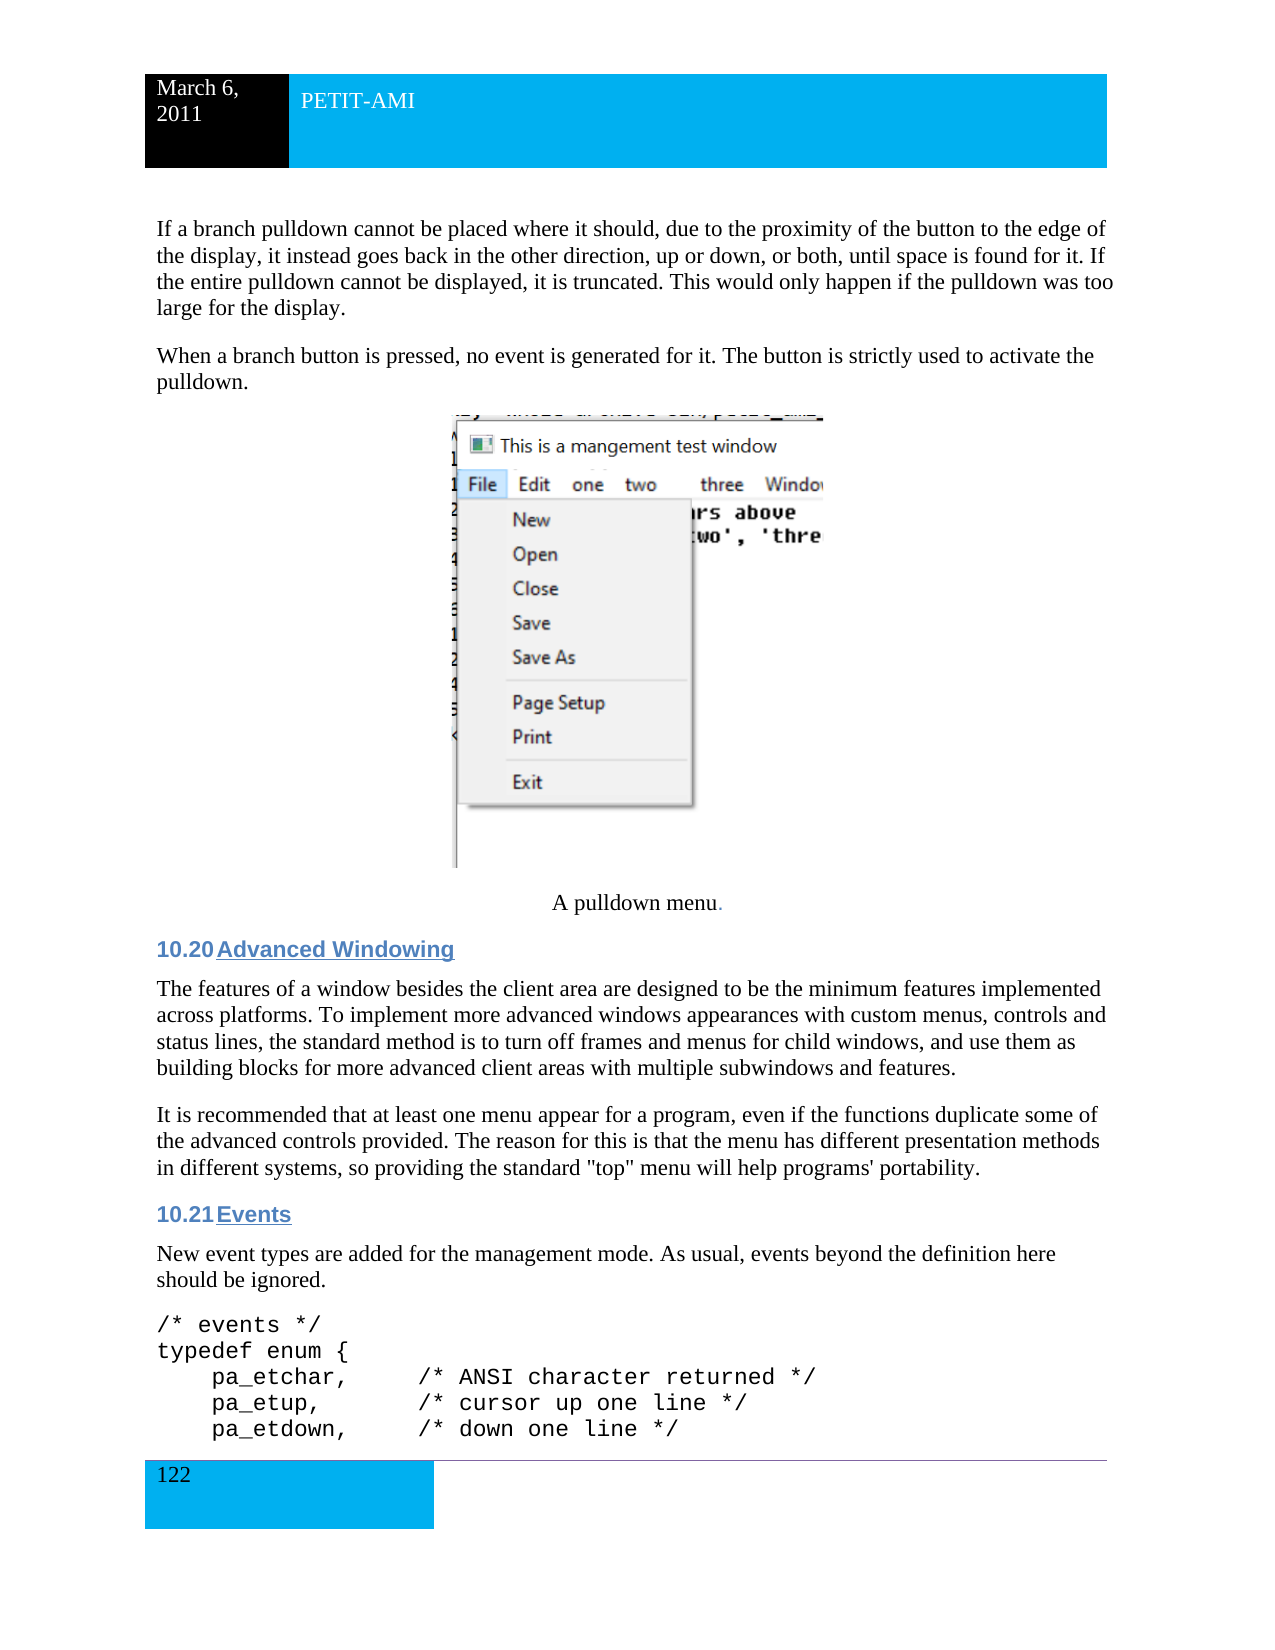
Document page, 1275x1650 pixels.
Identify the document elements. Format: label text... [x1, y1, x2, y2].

text The features of a window besides the client area are designed to be the minimum features implemented across platforms. To implement more advanced windows appearances with custom menus, controls and status lines, the standard method is to turn off frames and menus for child windows, and use them as building blocks for more advanced client areas with multiple subwindows and features. [156, 975, 1118, 1080]
text pa_etdown, /* down one line */ [156, 1417, 1118, 1443]
text A pulldown menu. [156, 889, 1118, 915]
text If a branch pulldown cannot be placed where it should, due to the proximity of the button to the edge of the display, it instead goes back in the other direction, up or down, or both, until space is found for it. If the entire pulldown cannot be displayed, it is truncated. This would only happen if the pulldown was too large for the display. [156, 215, 1118, 321]
text /* events */ [156, 1313, 1118, 1339]
text typedef enum { [156, 1339, 1118, 1365]
subtitle Advanced Windowing [156, 936, 1118, 962]
text It is recommended that at least one menu appear for a program, even if the functions duplicate some of the advanced controls provided. The reason for this is that the menu has different presentation methods in different systems, so providing the standard "top" menu will help programs' portability. [156, 1101, 1118, 1180]
subtitle Events [156, 1201, 1118, 1227]
text pa_etchar, /* ANSI character returned */ [156, 1365, 1118, 1391]
text pa_etup, /* cursor up one line */ [156, 1391, 1118, 1417]
text When a branch button is pressed, no event is generated for it. The button is strictly used to activate the pulldown. [156, 342, 1118, 394]
text New event types are added for the management mode. As usual, events beyond the definition here should be ignored. [156, 1240, 1118, 1293]
picture [451, 415, 824, 868]
